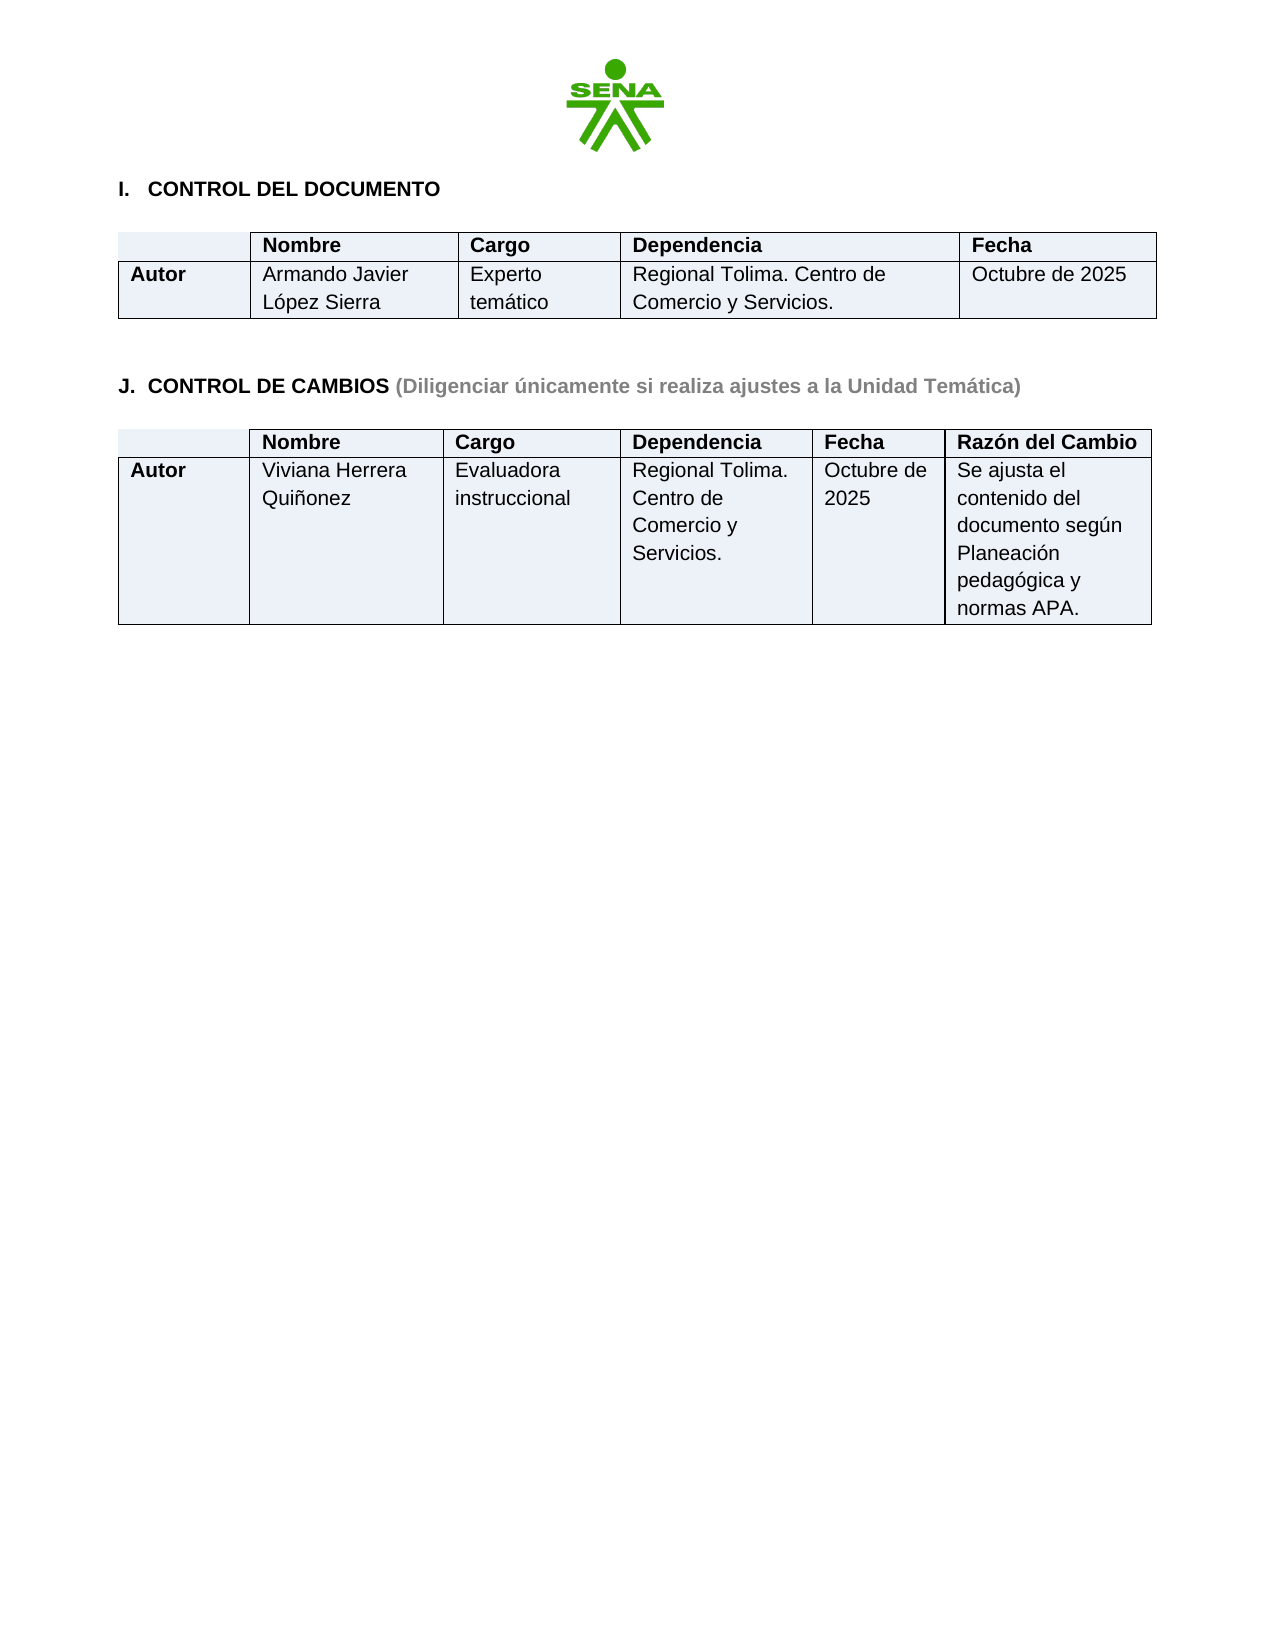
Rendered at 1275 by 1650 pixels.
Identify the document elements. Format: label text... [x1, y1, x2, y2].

table_cell Evaluadora instruccional [444, 458, 620, 624]
table_header [118, 232, 250, 261]
table_cell Viviana Herrera Quiñonez [250, 458, 443, 624]
table_header Nombre [250, 430, 443, 457]
picture [566, 59, 664, 152]
table_cell Autor [119, 262, 250, 317]
list CONTROL DE CAMBIOS (Diligenciar únicamente si realiza ajustes a la Unidad Temática) [118, 373, 1157, 397]
table_header Fecha [813, 430, 944, 457]
table_header Dependencia [621, 430, 812, 457]
list CONTROL DEL DOCUMENTO [118, 177, 1157, 201]
table_header Dependencia [621, 233, 959, 261]
table_cell Regional Tolima. Centro de Comercio y Servicios. [621, 458, 812, 624]
table_cell Se ajusta el contenido del documento según Planeación pedagógica y normas APA. [946, 458, 1151, 624]
table_cell Autor [119, 458, 249, 624]
table_header Cargo [444, 430, 620, 457]
table_cell Experto temático [459, 262, 620, 317]
table_header Nombre [251, 233, 458, 261]
table_header Fecha [960, 233, 1156, 261]
table_cell Octubre de 2025 [960, 262, 1156, 317]
table_cell Armando Javier López Sierra [251, 262, 458, 317]
table_cell Octubre de 2025 [813, 458, 944, 624]
table_header Cargo [459, 233, 620, 261]
table_header [118, 429, 249, 457]
table_header Razón del Cambio [946, 430, 1151, 457]
table_cell Regional Tolima. Centro de Comercio y Servicios. [621, 262, 959, 317]
